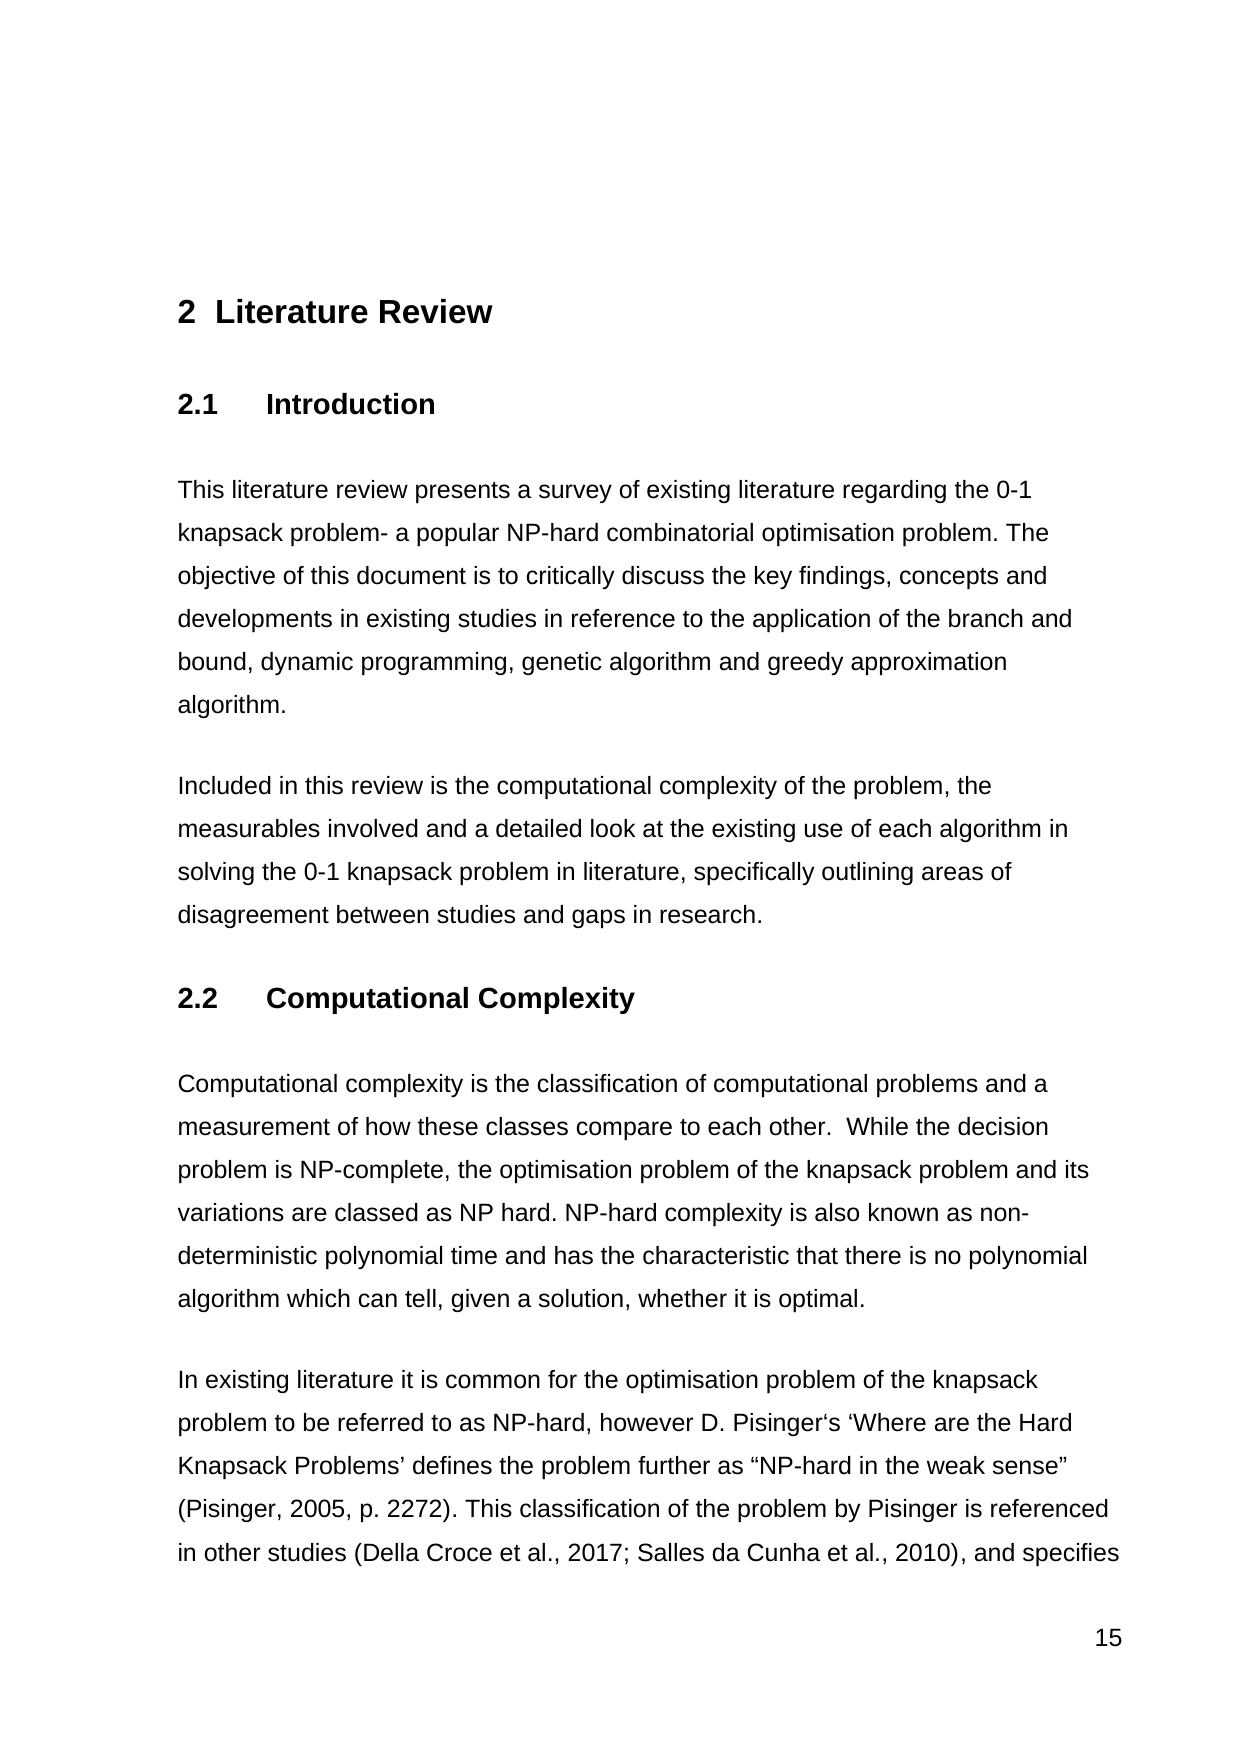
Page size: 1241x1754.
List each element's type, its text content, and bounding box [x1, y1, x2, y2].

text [177, 1365, 1122, 1566]
subtitle Literature Review [177, 292, 1122, 330]
subtitle Computational Complexity [177, 981, 1122, 1014]
text This literature review presents a survey of existing literature regarding the 0-1 knapsack problem- a popular NP-hard combinatorial optimisation problem. The objective of this document is to critically discuss the key findings, concepts and developments in existing studies in reference to the application of the branch and bound, dynamic programming, genetic algorithm and greedy approximation algorithm. [177, 475, 1122, 719]
text Computational complexity is the classification of computational problems and a measurement of how these classes compare to each other. While the decision problem is NP-complete, the optimisation problem of the knapsack problem and its variations are classed as NP hard. NP-hard complexity is also known as non-deterministic polynomial time and has the characteristic that there is no polynomial algorithm which can tell, given a solution, whether it is optimal. [177, 1069, 1122, 1313]
text Included in this review is the computational complexity of the problem, the measurables involved and a detailed look at the existing use of each algorithm in solving the 0-1 knapsack problem in literature, specifically outlining areas of disagreement between studies and gaps in research. [177, 771, 1122, 929]
subtitle Introduction [177, 387, 1122, 420]
